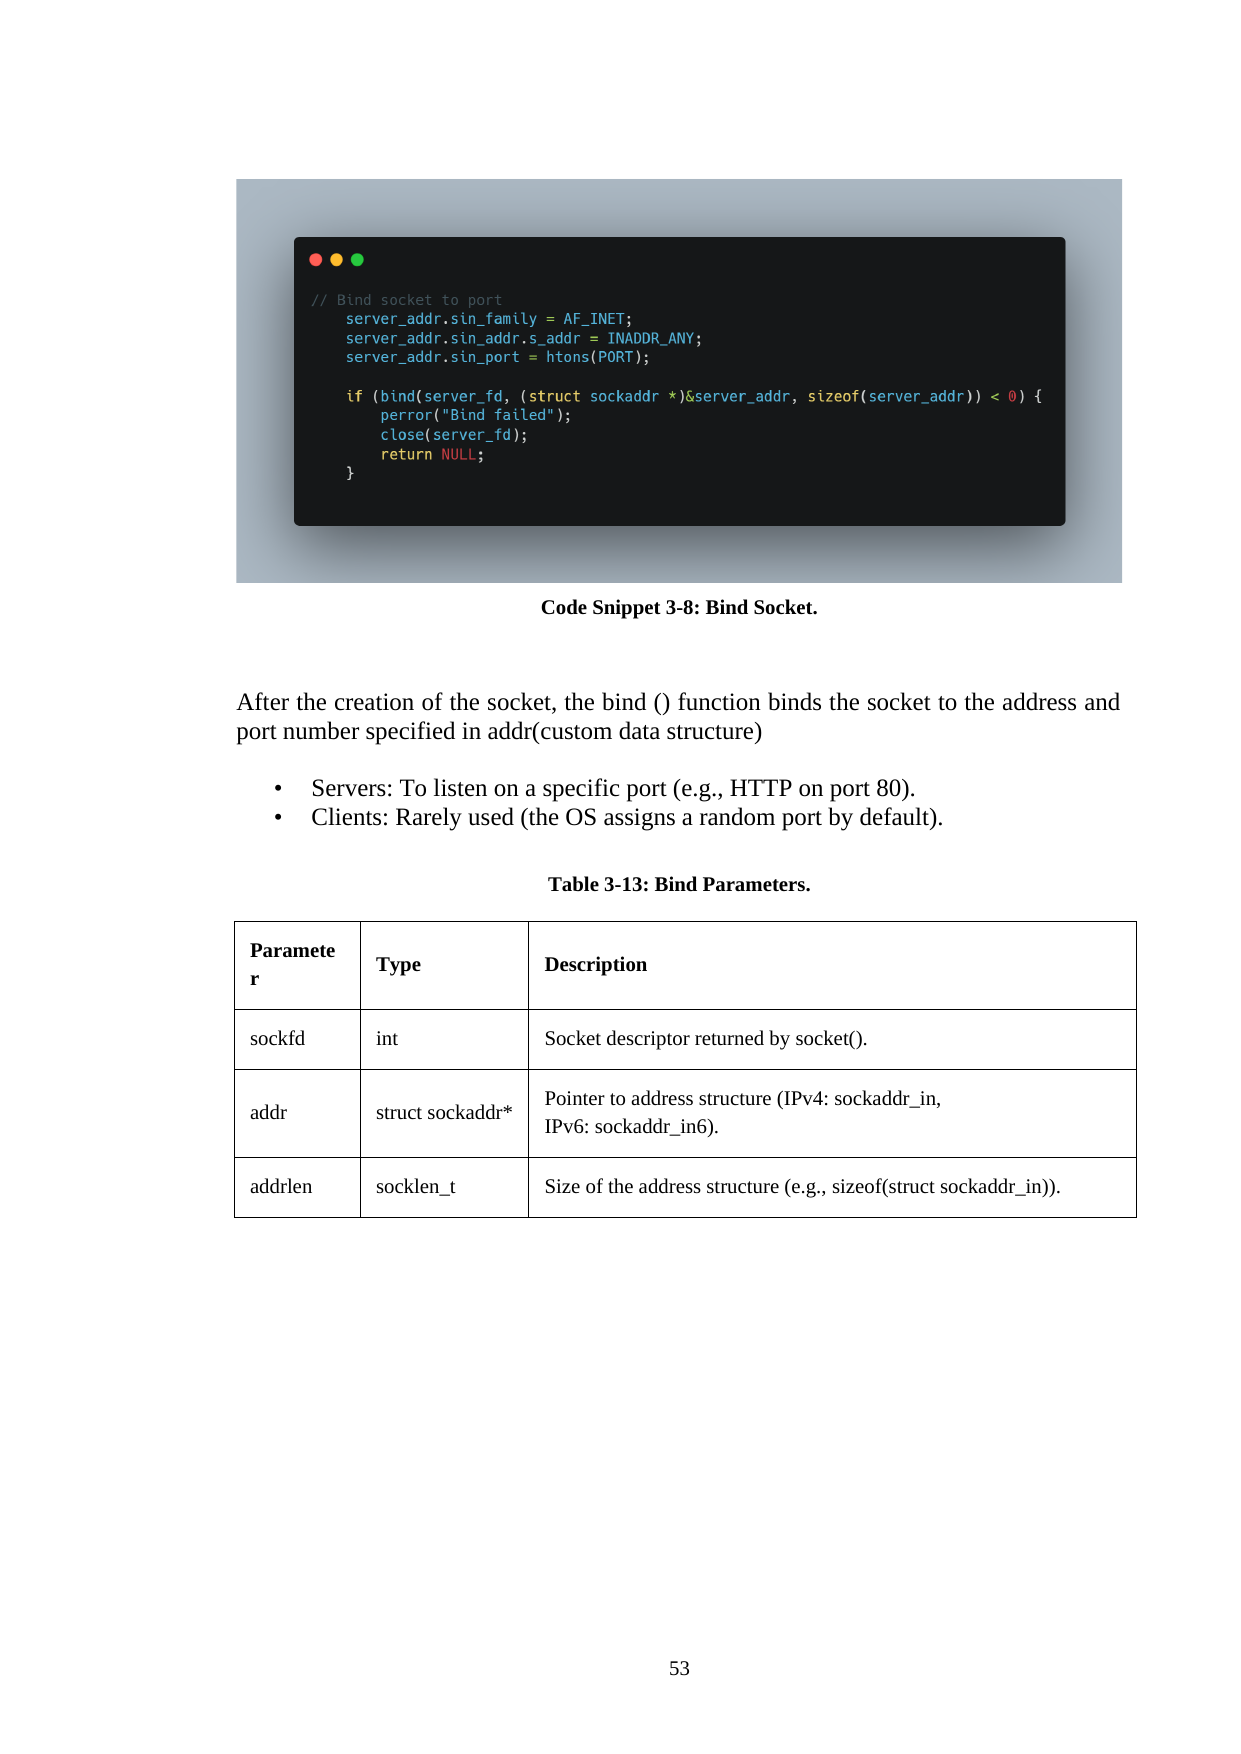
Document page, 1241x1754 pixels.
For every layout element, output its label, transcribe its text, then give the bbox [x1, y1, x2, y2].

picture [236, 178, 1123, 583]
list Servers: To listen on a specific port (e.g., HTTP on port 80). [274, 773, 1122, 802]
table_header Type [361, 922, 528, 1009]
list Clients: Rarely used (the OS assigns a random port by default). [274, 802, 1122, 831]
table_cell sockfd [235, 1010, 360, 1069]
text After the creation of the socket, the bind () function binds the socket to the address and port number specified in addr(custom data structure) [236, 687, 1122, 745]
table_cell struct sockaddr* [361, 1070, 528, 1157]
table_cell Socket descriptor returned by socket(). [529, 1010, 1136, 1069]
table_header Parameter [235, 922, 360, 1009]
table_cell int [361, 1010, 528, 1069]
table_cell Size of the address structure (e.g., sizeof(struct sockaddr_in)). [529, 1158, 1136, 1217]
table_header Description [529, 922, 1136, 1009]
table_cell socklen_t [361, 1158, 528, 1217]
table_cell addrlen [235, 1158, 360, 1217]
table_cell Pointer to address structure (IPv4: sockaddr_in, IPv6: sockaddr_in6). [529, 1070, 1136, 1157]
table_cell addr [235, 1070, 360, 1157]
